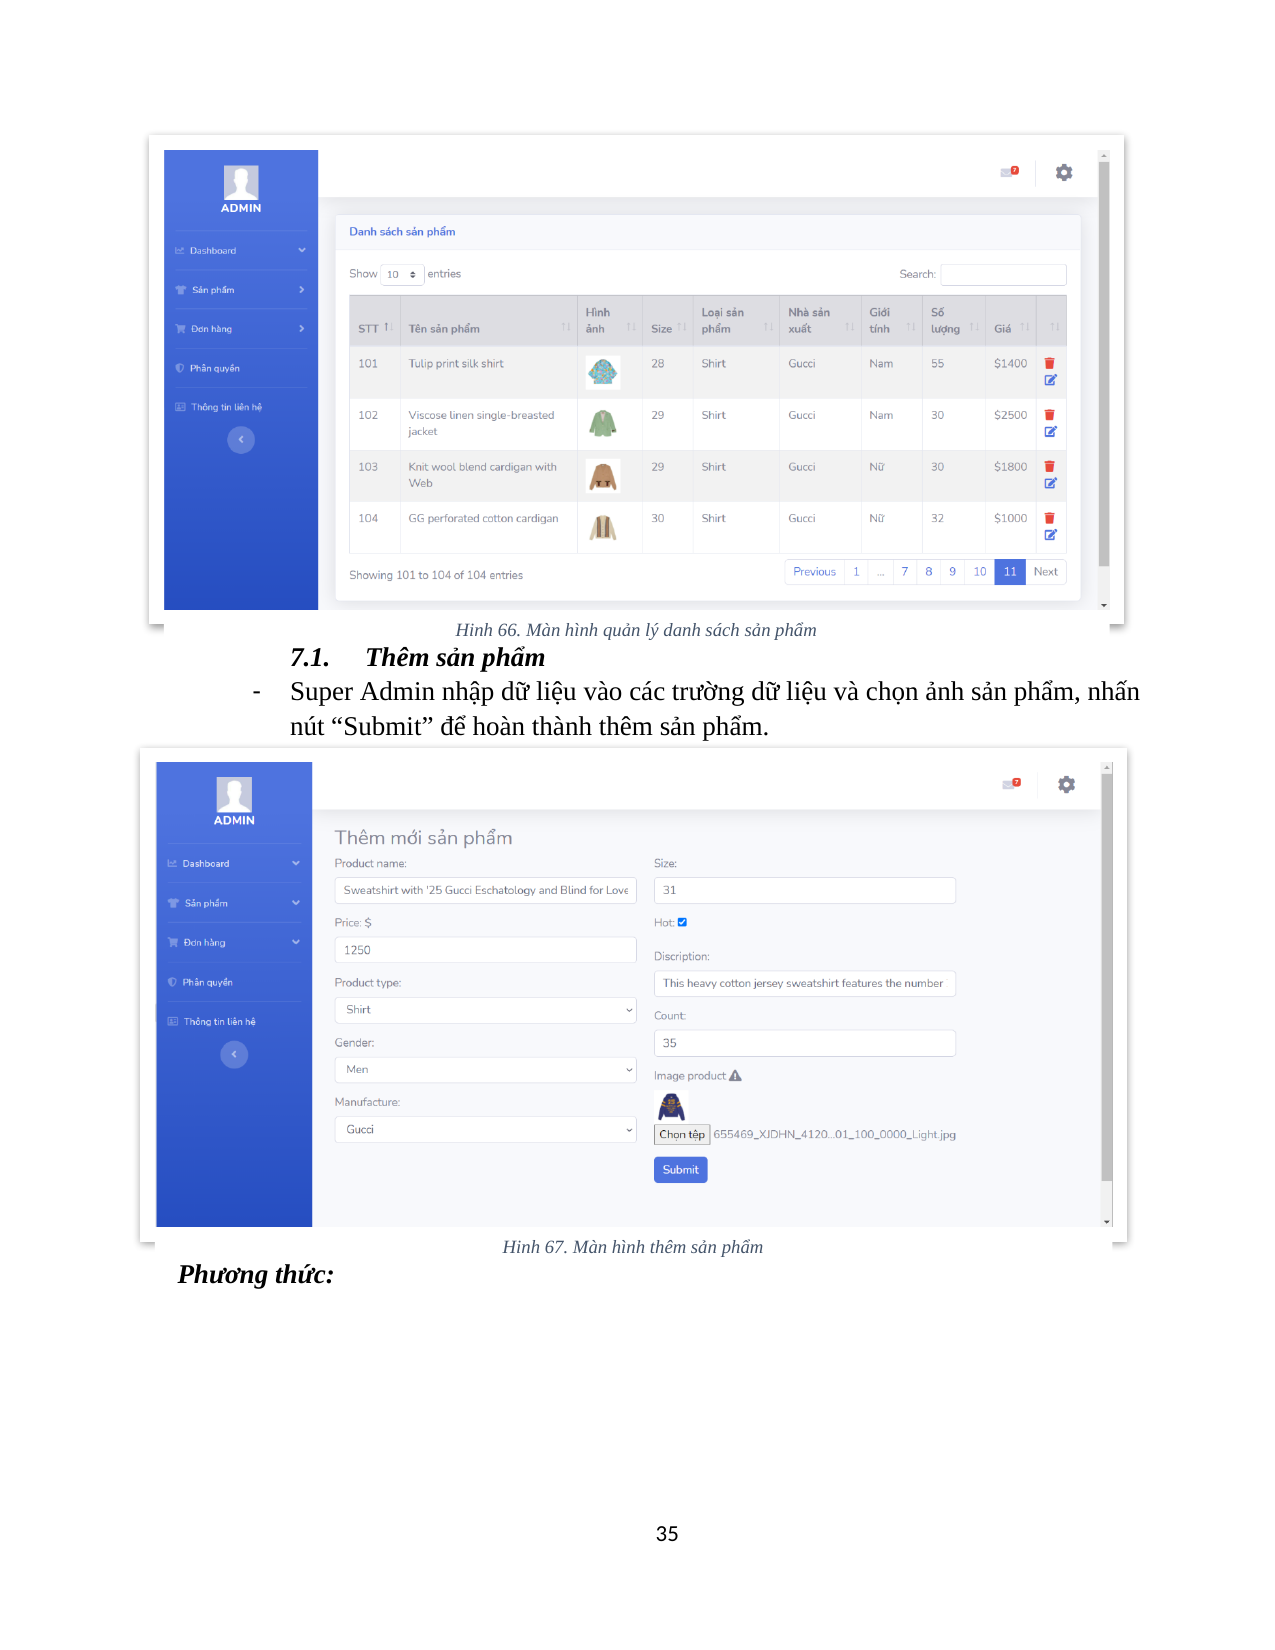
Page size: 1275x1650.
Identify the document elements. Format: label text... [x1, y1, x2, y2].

picture [155, 762, 1113, 1227]
picture [164, 150, 1110, 610]
list Super Admin nhập dữ liệu vào các trường dữ liệu và chọn ảnh sản phẩm, nhấn nút “Submit” để hoàn thành thêm sản phẩm. [252, 674, 1157, 741]
